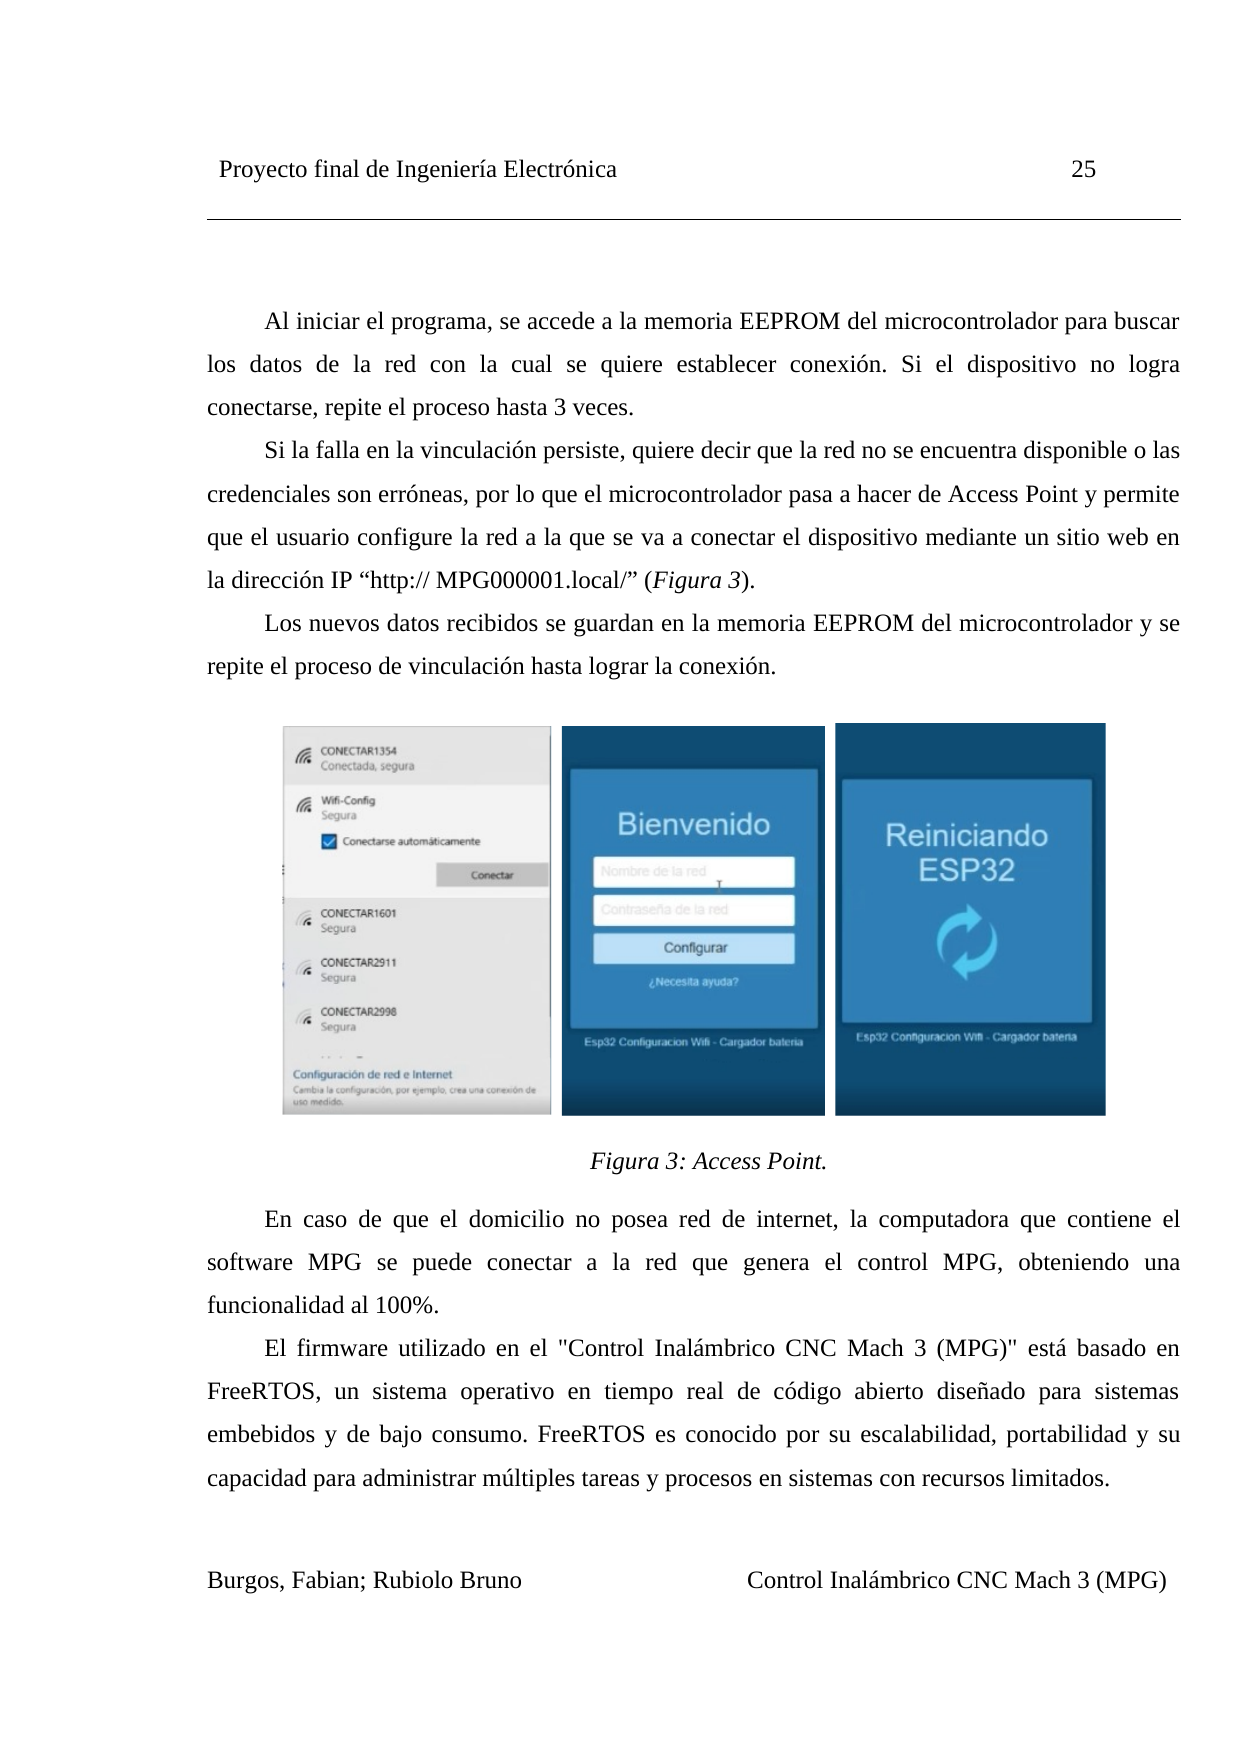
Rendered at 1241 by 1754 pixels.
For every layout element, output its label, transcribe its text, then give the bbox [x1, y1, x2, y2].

text Al iniciar el programa, se accede a la memoria EEPROM del microcontrolador para buscar los datos de la red con la cual se quiere establecer conexión. Si el dispositivo no logra conectarse, repite el proceso hasta 3 veces. [207, 306, 1181, 421]
text Los nuevos datos recibidos se guardan en la memoria EEPROM del microcontrolador y se repite el proceso de vinculación hasta lograr la conexión. [207, 608, 1181, 680]
text Si la falla en la vinculación persiste, quiere decir que la red no se encuentra disponible o las credenciales son erróneas, por lo que el microcontrolador pasa a hacer de Access Point y permite que el usuario configure la red a la que se va a conectar el dispositivo mediante un sitio web en la dirección IP “http:// MPG000001.local/” (Figura 3). [207, 436, 1181, 594]
picture [561, 726, 825, 1117]
text En caso de que el domicilio no posea red de internet, la computadora que contiene el software MPG se puede conectar a la red que genera el control MPG, obteniendo una funcionalidad al 100%. [207, 1204, 1181, 1319]
picture [835, 723, 1106, 1117]
text : Access Point. [236, 1146, 1181, 1175]
picture [282, 726, 552, 1117]
text El firmware utilizado en el "Control Inalámbrico CNC Mach 3 (MPG)" está basado en FreeRTOS, un sistema operativo en tiempo real de código abierto diseñado para sistemas embebidos y de bajo consumo. FreeRTOS es conocido por su escalabilidad, portabilidad y su capacidad para administrar múltiples tareas y procesos en sistemas con recursos limitados. [207, 1333, 1181, 1491]
